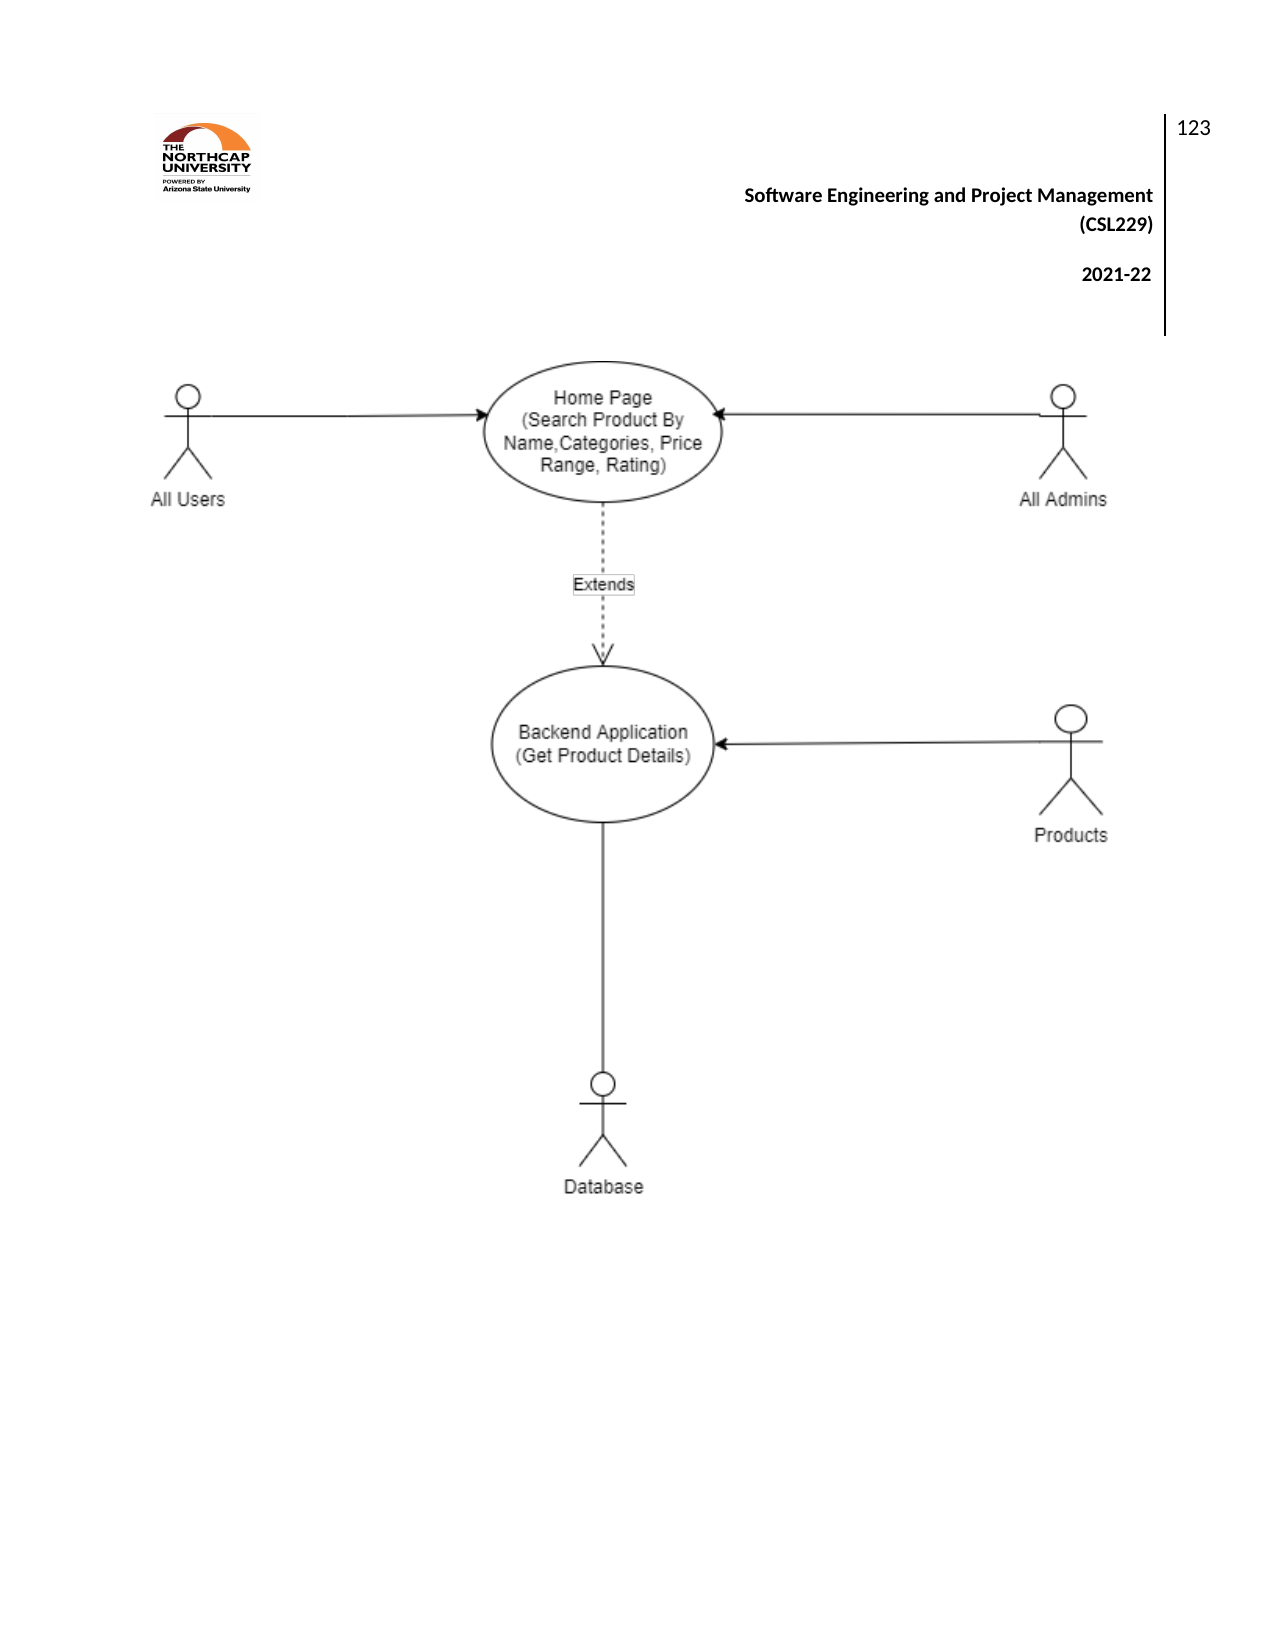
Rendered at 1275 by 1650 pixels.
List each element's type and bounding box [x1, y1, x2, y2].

picture [155, 113, 260, 202]
picture [150, 361, 1108, 1200]
